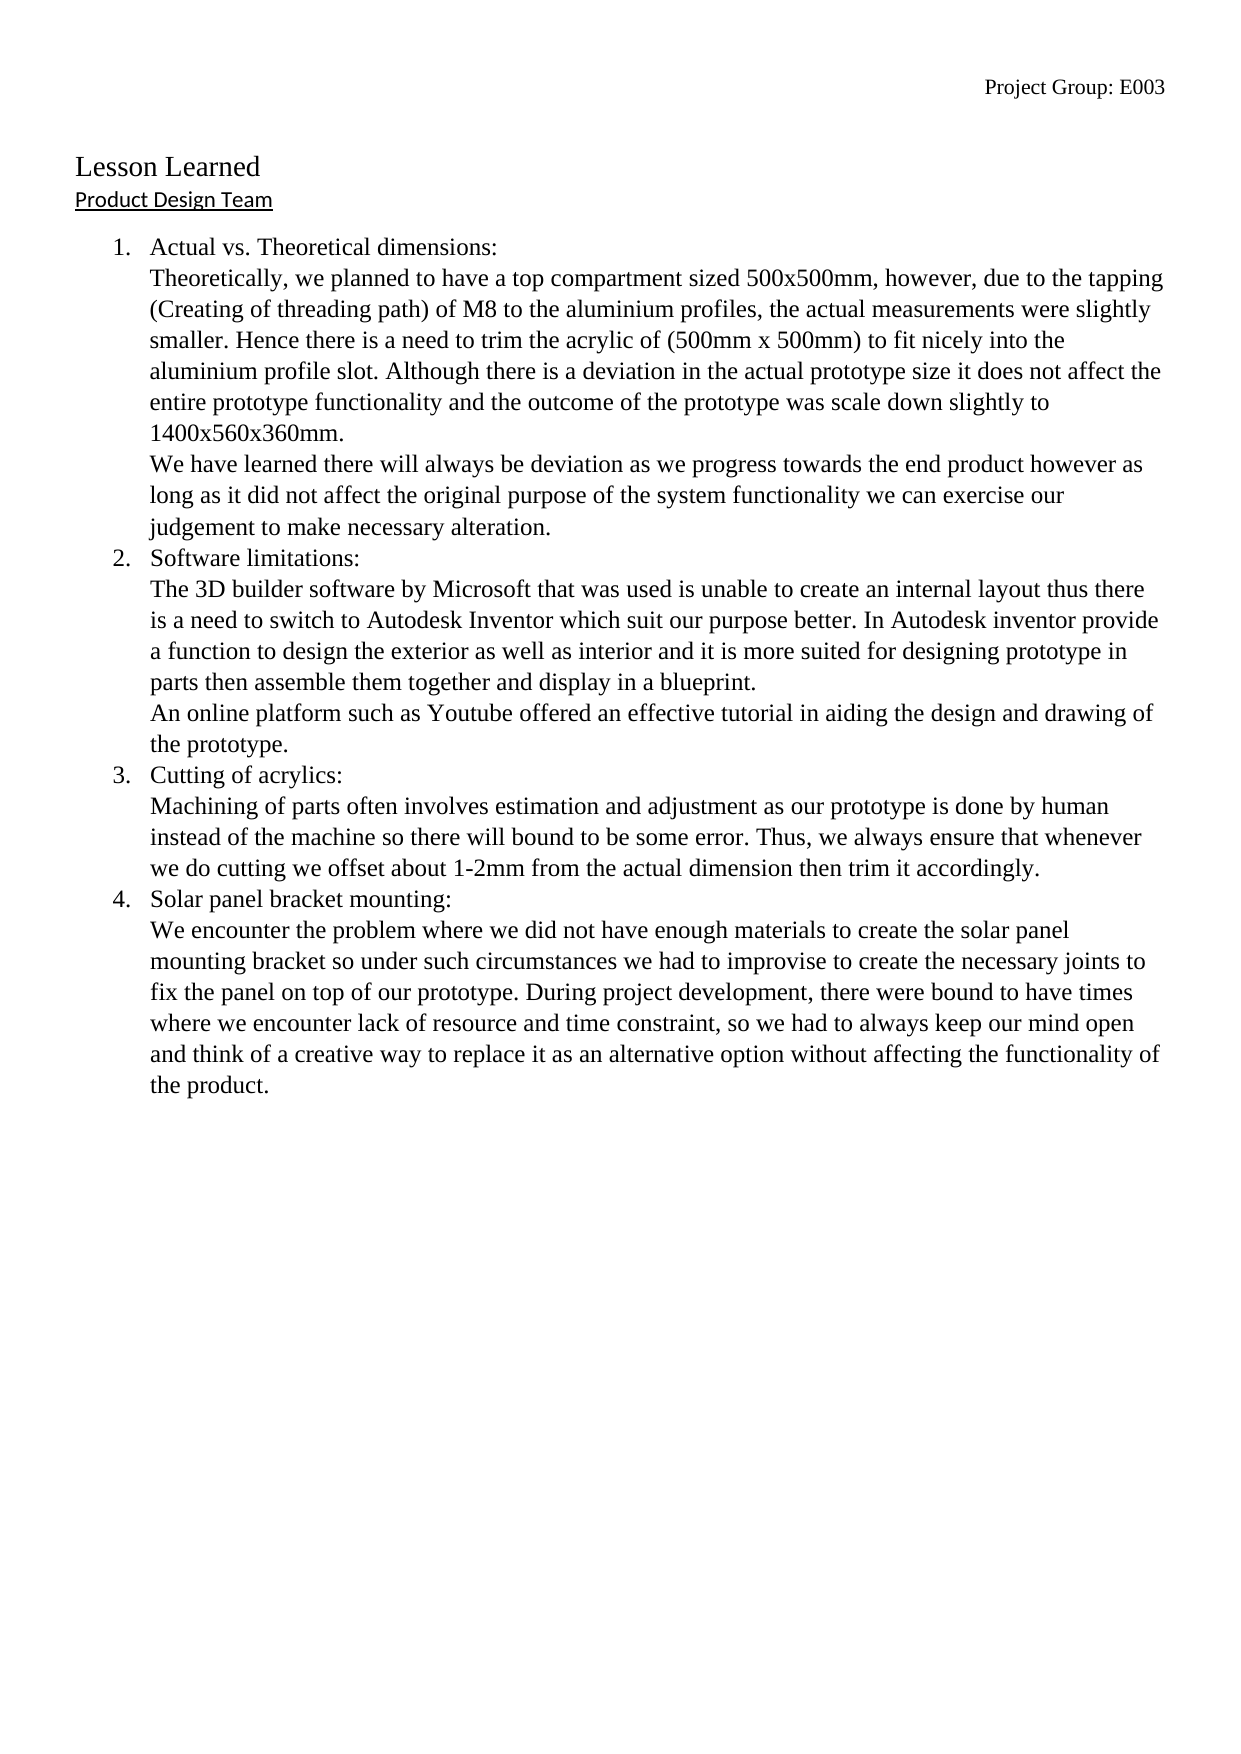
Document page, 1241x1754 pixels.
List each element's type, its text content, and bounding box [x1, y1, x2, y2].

list Cutting of acrylics: Machining of parts often involves estimation and adjustment as our prototype is done by human instead of the machine so there will bound to be some error. Thus, we always ensure that whenever we do cutting we offset about 1-2mm from the actual dimension then trim it accordingly. [112, 760, 1165, 882]
list Actual vs. Theoretical dimensions: Theoretically, we planned to have a top compartment sized 500x500mm, however, due to the tapping (Creating of threading path) of M8 to the aluminium profiles, the actual measurements were slightly smaller. Hence there is a need to trim the acrylic of (500mm x 500mm) to fit nicely into the aluminium profile slot. Although there is a deviation in the actual prototype size it does not affect the entire prototype functionality and the outcome of the prototype was scale down slightly to 1400x560x360mm. We have learned there will always be deviation as we progress towards the end product however as long as it did not affect the original purpose of the system functionality we can exercise our judgement to make necessary alteration. [112, 232, 1165, 540]
list Software limitations: The 3D builder software by Microsoft that was used is unable to create an internal layout thus there is a need to switch to Autodesk Inventor which suit our purpose better. In Autodesk inventor provide a function to design the exterior as well as interior and it is more suited for designing prototype in parts then assemble them together and display in a blueprint. An online platform such as Youtube offered an effective tutorial in aiding the design and drawing of the prototype. [112, 543, 1165, 758]
list Solar panel bracket mounting: We encounter the problem where we did not have enough materials to create the solar panel mounting bracket so under such circumstances we had to improvise to create the necessary joints to fix the panel on top of our prototype. During project development, there were bound to have times where we encounter lack of resource and time constraint, so we had to always keep our mind open and think of a creative way to replace it as an alternative option without affecting the functionality of the product. [112, 884, 1165, 1099]
text Product Design Team [75, 185, 1165, 213]
subtitle Lesson Learned [75, 149, 1165, 183]
